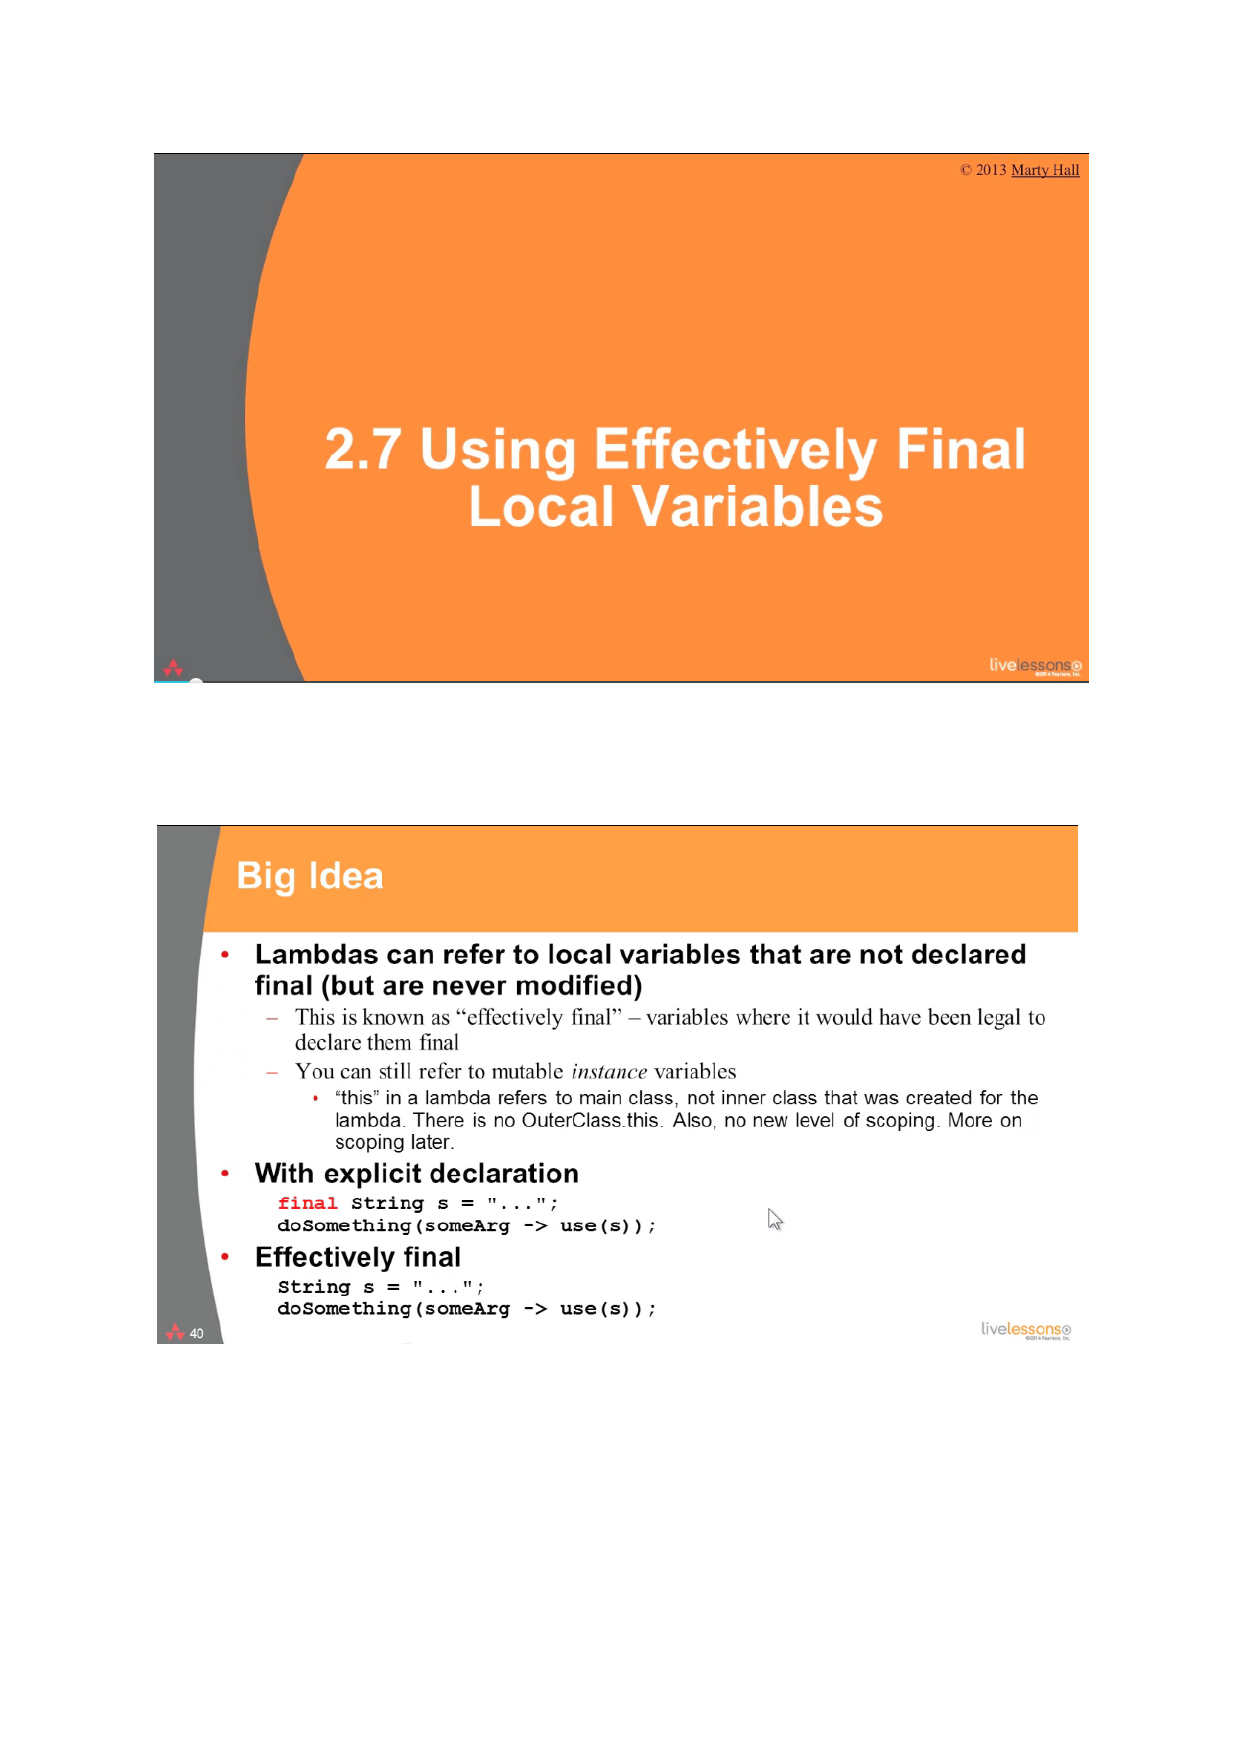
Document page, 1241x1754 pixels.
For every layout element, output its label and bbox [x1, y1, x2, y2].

picture [150, 150, 1091, 683]
picture [150, 813, 1091, 1344]
